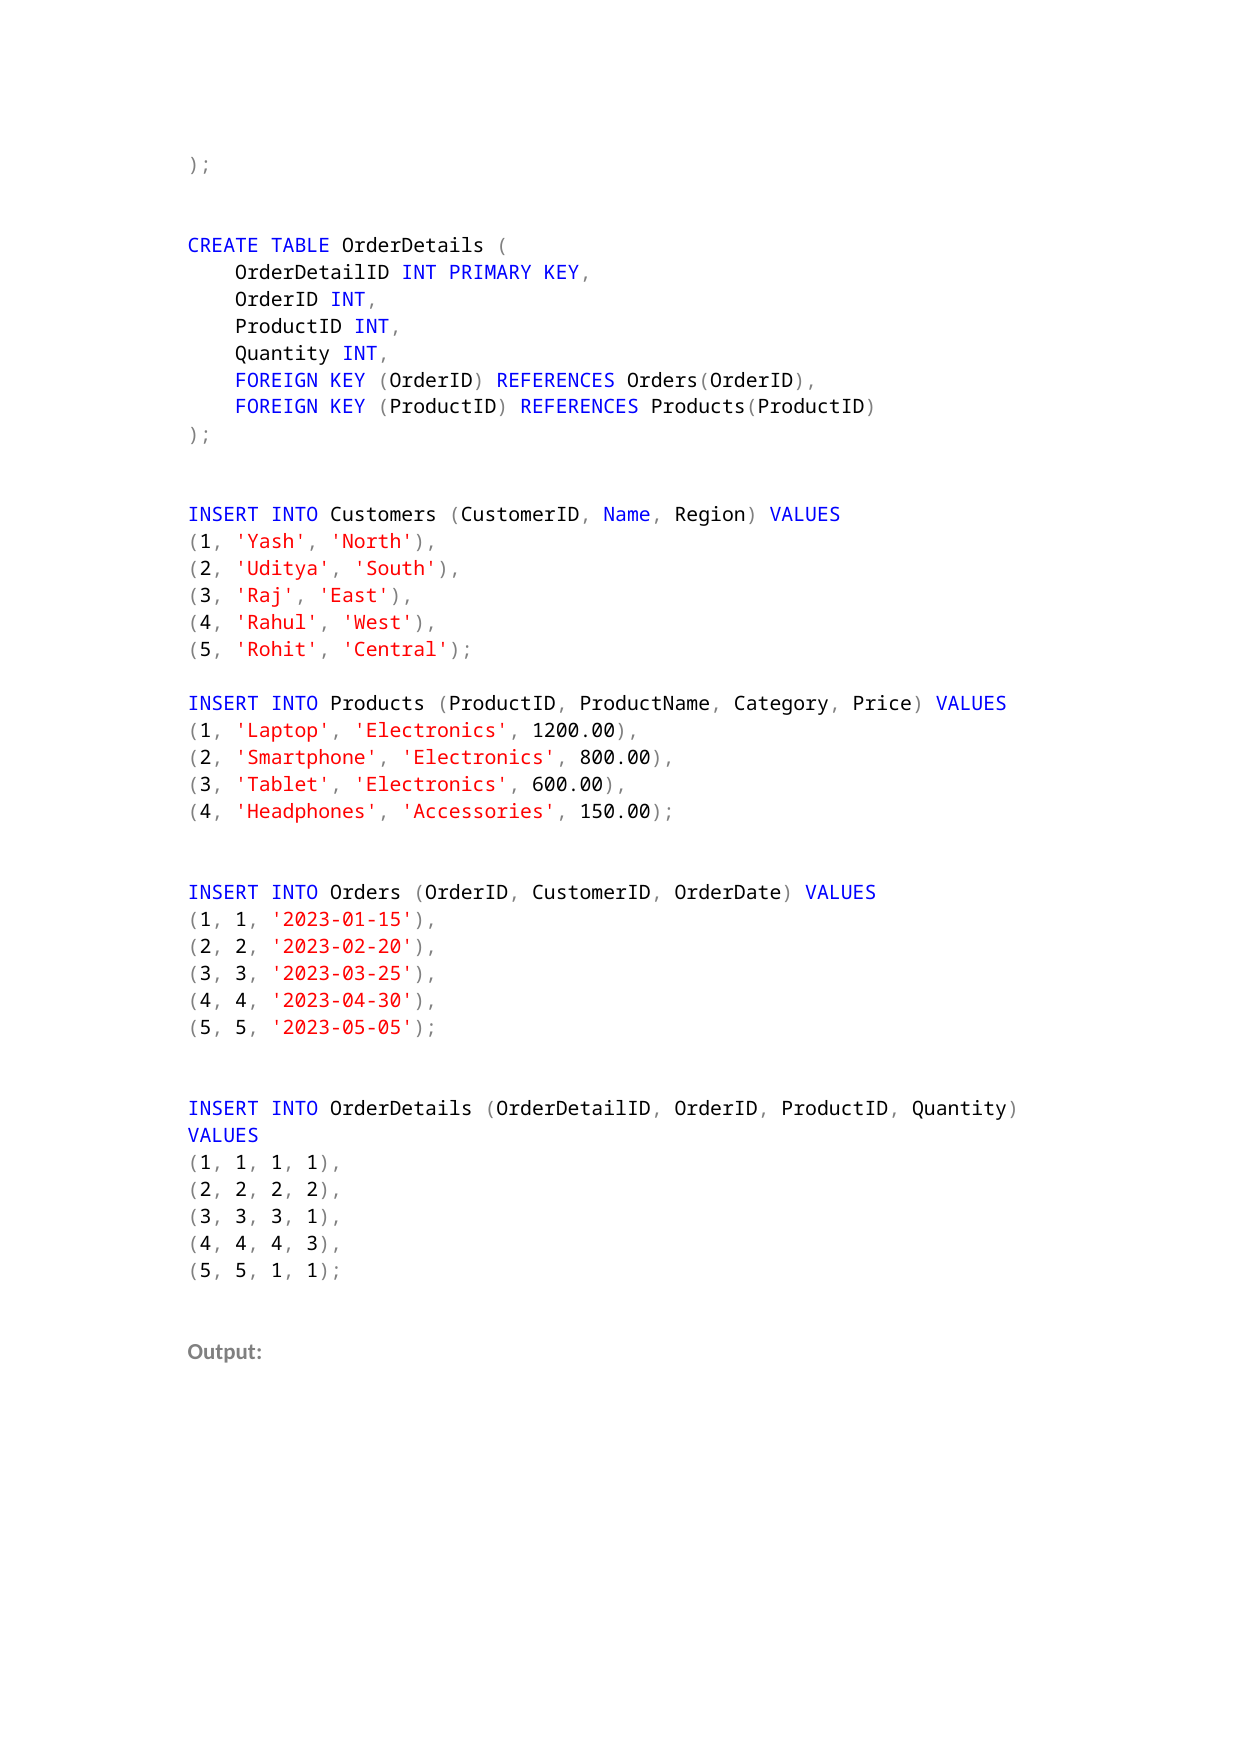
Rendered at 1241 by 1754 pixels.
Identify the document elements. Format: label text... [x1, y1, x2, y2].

text (1, 1, '2023-01-15'), [187, 905, 1053, 932]
text (1, 1, 1, 1), [187, 1148, 1053, 1175]
text ); [187, 420, 1053, 447]
text (3, 'Tablet', 'Electronics', 600.00), [187, 771, 1053, 797]
text (2, 'Uditya', 'South'), [187, 555, 1053, 582]
text INSERT INTO Customers (CustomerID, Name, Region) VALUES [187, 501, 1053, 528]
text ); [187, 150, 1053, 177]
text OrderID INT, [187, 285, 1053, 312]
text INSERT INTO Orders (OrderID, CustomerID, OrderDate) VALUES [187, 878, 1053, 905]
text (5, 'Rohit', 'Central'); [187, 636, 1053, 663]
text FOREIGN KEY (ProductID) REFERENCES Products(ProductID) [187, 393, 1053, 420]
text (4, 'Headphones', 'Accessories', 150.00); [187, 797, 1053, 824]
text INSERT INTO OrderDetails (OrderDetailID, OrderID, ProductID, Quantity) VALUES [187, 1094, 1053, 1148]
text (3, 3, '2023-03-25'), [187, 959, 1053, 986]
text Quantity INT, [187, 339, 1053, 366]
text (2, 2, '2023-02-20'), [187, 932, 1053, 959]
text (5, 5, 1, 1); [187, 1256, 1053, 1283]
text (1, 'Laptop', 'Electronics', 1200.00), [187, 717, 1053, 743]
text CREATE TABLE OrderDetails ( [187, 231, 1053, 258]
text ProductID INT, [187, 312, 1053, 339]
text (4, 4, 4, 3), [187, 1229, 1053, 1256]
text (3, 3, 3, 1), [187, 1202, 1053, 1229]
text (4, 4, '2023-04-30'), [187, 986, 1053, 1013]
list Output: [187, 1337, 1053, 1365]
text (2, 2, 2, 2), [187, 1175, 1053, 1202]
text (2, 'Smartphone', 'Electronics', 800.00), [187, 743, 1053, 771]
text (3, 'Raj', 'East'), [187, 582, 1053, 609]
text (1, 'Yash', 'North'), [187, 528, 1053, 555]
text INSERT INTO Products (ProductID, ProductName, Category, Price) VALUES [187, 689, 1053, 717]
text (5, 5, '2023-05-05'); [187, 1013, 1053, 1040]
text (4, 'Rahul', 'West'), [187, 609, 1053, 636]
text FOREIGN KEY (OrderID) REFERENCES Orders(OrderID), [187, 366, 1053, 393]
text OrderDetailID INT PRIMARY KEY, [187, 258, 1053, 285]
